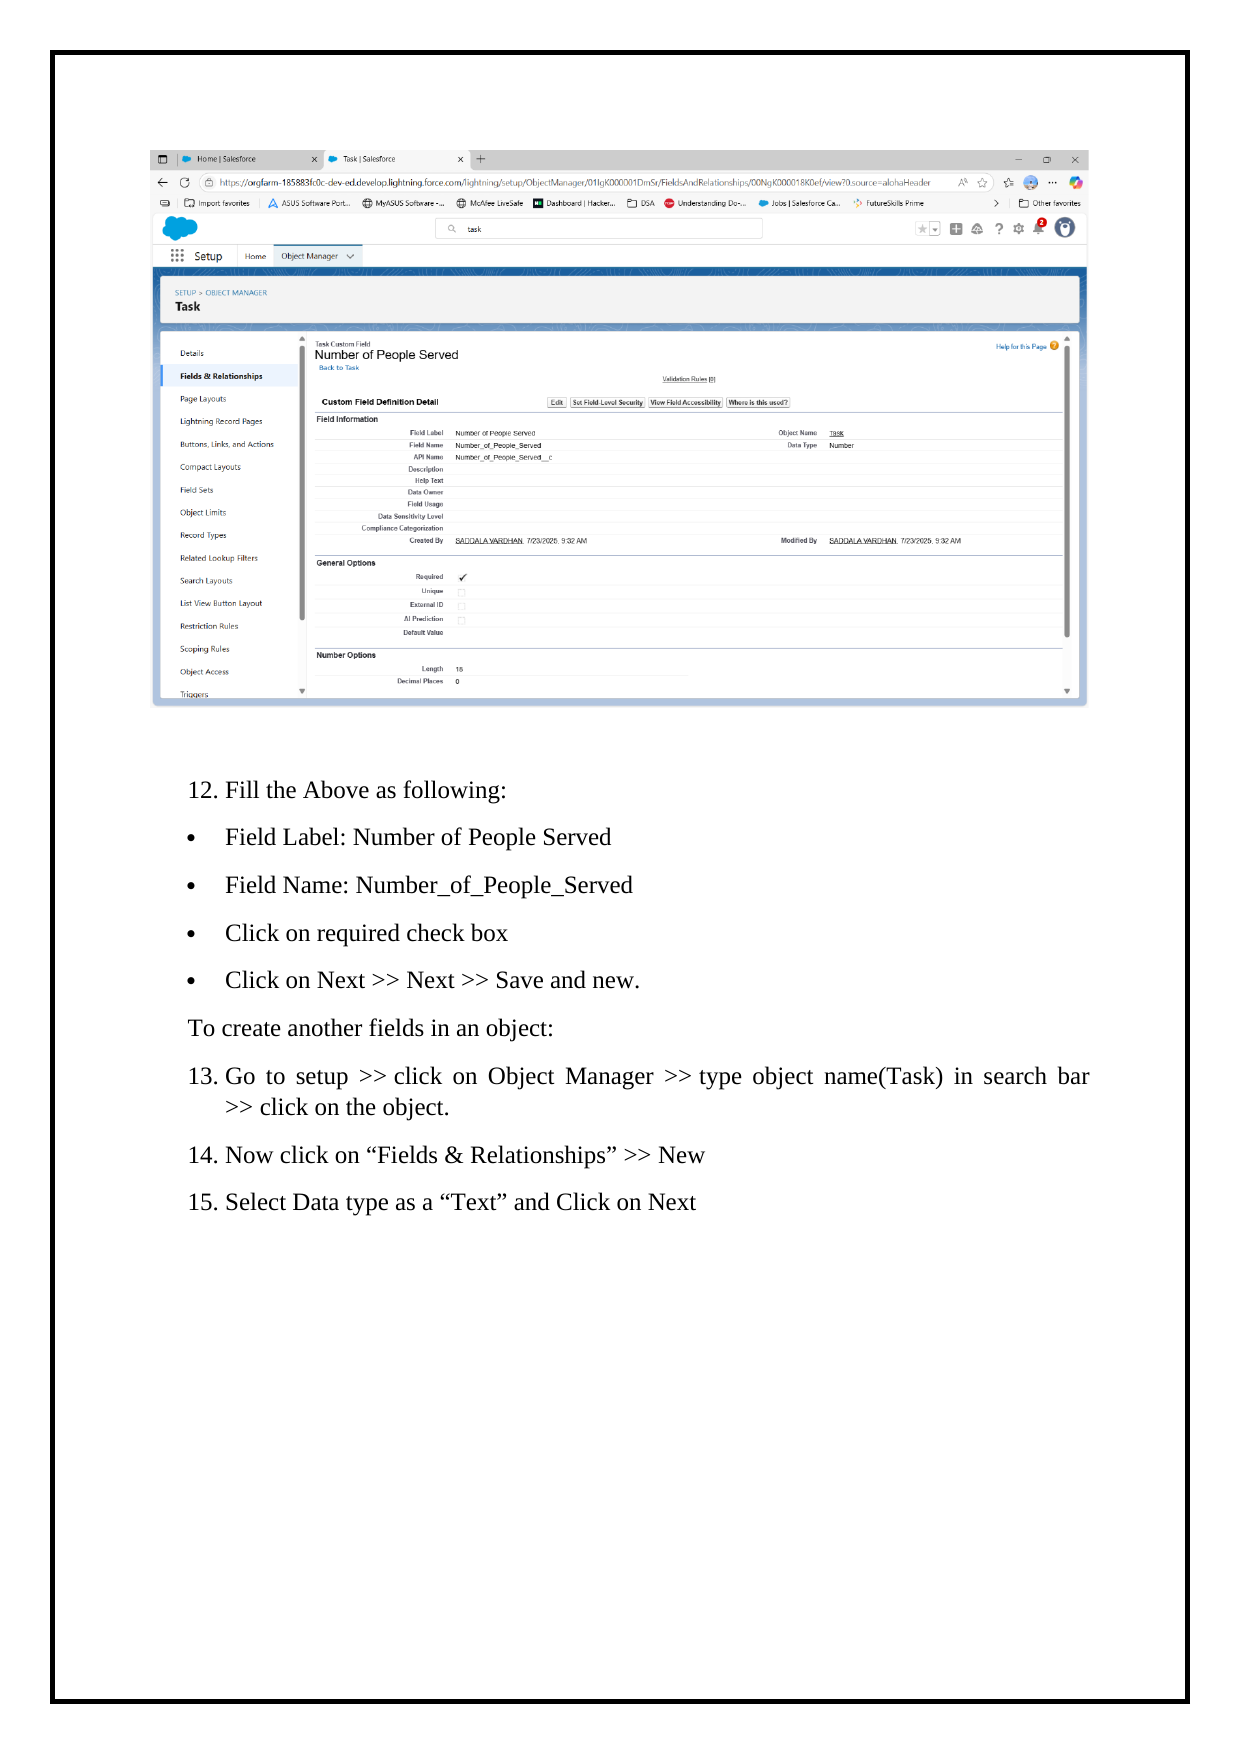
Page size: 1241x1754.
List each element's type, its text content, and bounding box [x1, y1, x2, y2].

list Go to setup >> click on Object Manager >> type object name(Task) in search bar >> click on the object. [187, 1061, 1090, 1121]
list Click on required check box [187, 918, 1090, 947]
list Field Label: Number of People Served [187, 822, 1090, 851]
list Field Name: Number_of_People_Served [187, 870, 1090, 899]
list Now click on “Fields & Relationships” >> New [187, 1140, 1090, 1168]
list Fill the Above as following: [187, 775, 1090, 803]
list Select Data type as a “Text” and Click on Next [187, 1187, 1090, 1216]
picture [150, 150, 1089, 708]
text To create another fields in an object: [187, 1013, 1090, 1042]
list Click on Next >> Next >> Save and new. [187, 966, 1090, 994]
